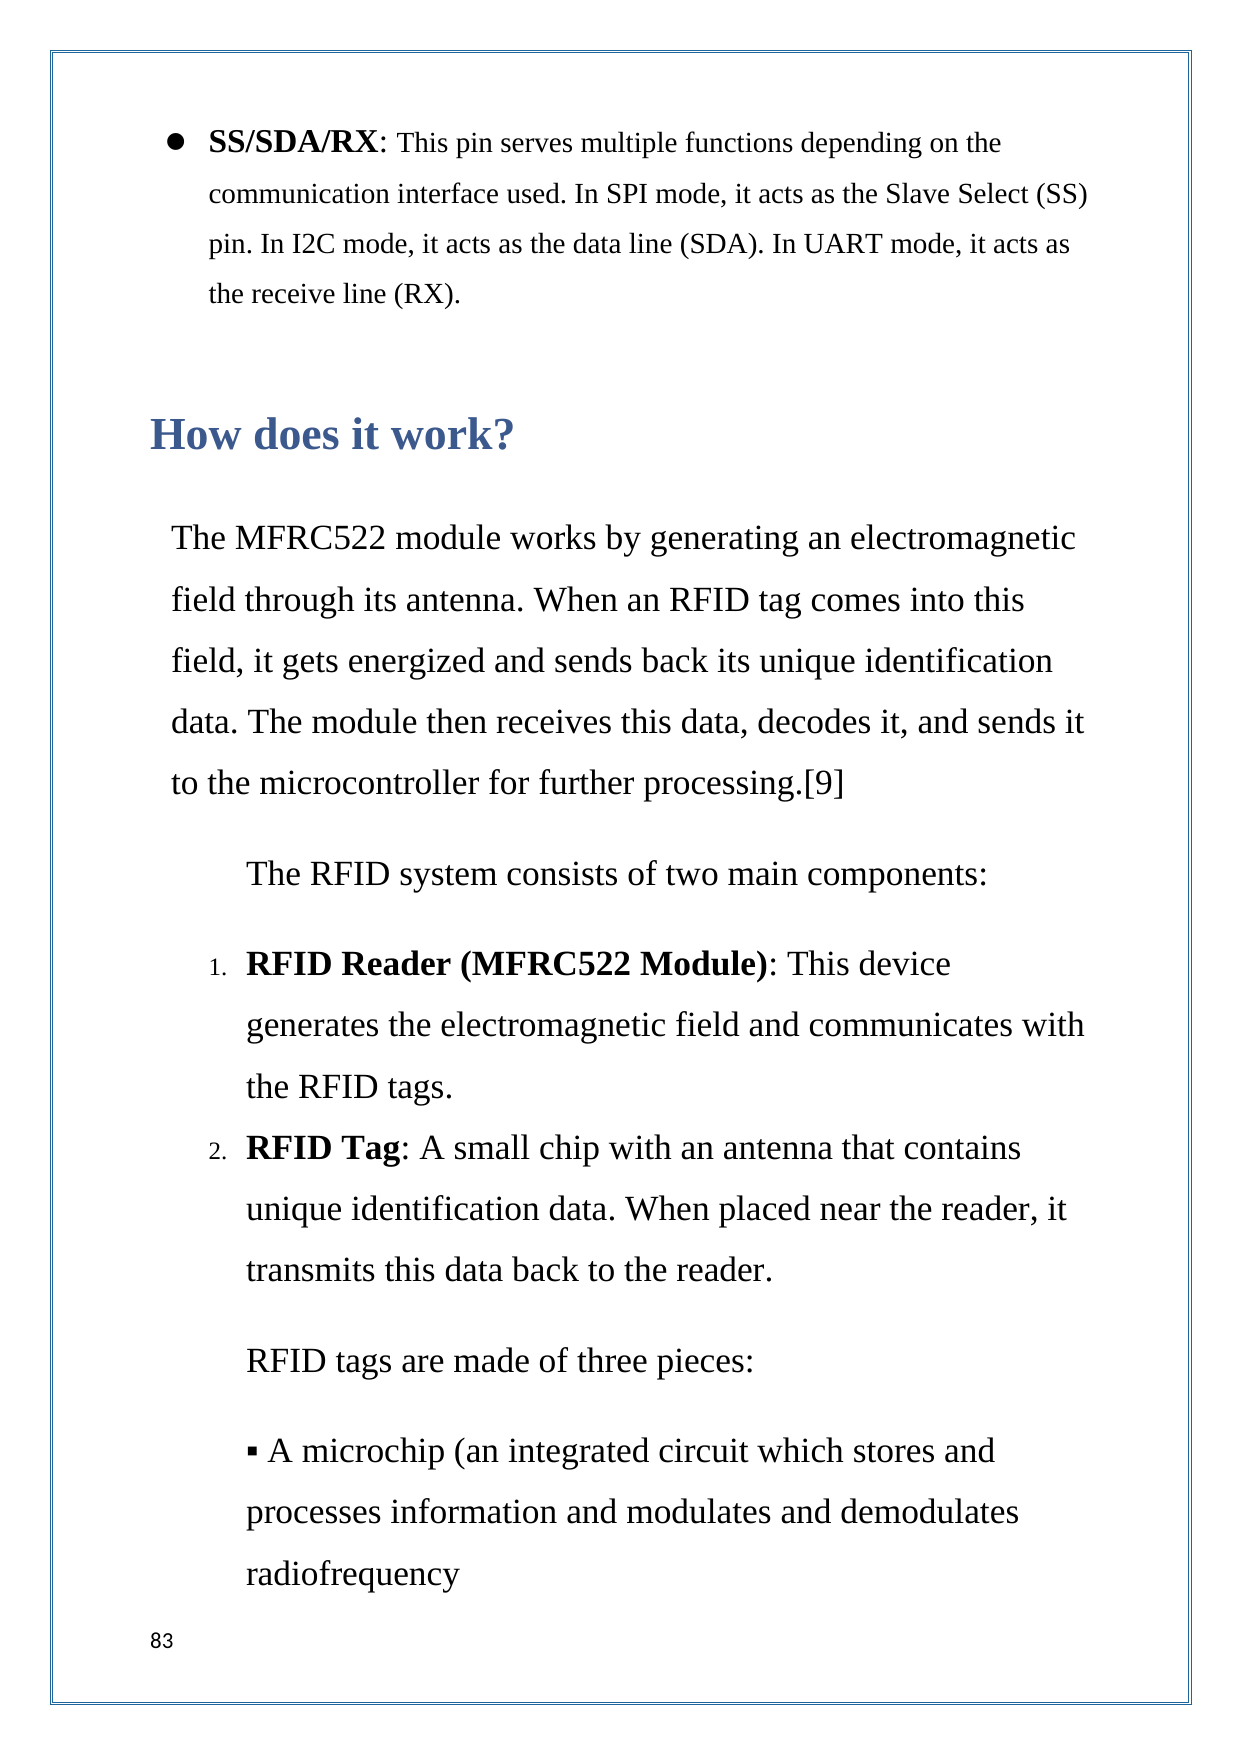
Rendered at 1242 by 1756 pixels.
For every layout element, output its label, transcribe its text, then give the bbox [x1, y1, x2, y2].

list IRQ: This pin is used to signal an interrupt to the microcontroller when certain events occur (e.g., tag detection). It is optional and not always used in basic applications. [164, 389, 1092, 528]
text The MFRC522 module works by generating an electromagnetic field through its antenna. When an RFID tag comes into this field, it gets energized and sends back its unique identification data. The module then receives this data, decodes it, and sends it to the microcontroller for further processing.[9] [171, 1310, 1092, 1596]
list GND: This pin should be connected to the ground of the system. [164, 226, 1092, 264]
text How does it work? [150, 1200, 1187, 1252]
list MOSI: In SPI mode, this pin is used for data sent from the microcontroller to the MFRC522. [164, 751, 1092, 839]
list SS/SDA/RX: This pin serves multiple functions depending on the communication interface used. In SPI mode, it acts as the Slave Select (SS) pin. In I2C mode, it acts as the data line (SDA). In UART mode, it acts as the receive line (RX). [164, 914, 1092, 1103]
list RST: This pin is used to reset the module. It can be connected to a GPIO pin on the microcontroller to reset the module programmatically. [164, 284, 1092, 372]
list SCK: This pin provides the clock signal for the SPI communication. [164, 856, 1092, 895]
list VCC: This pin provides the power supply to the module. The operating voltage is typically 3.3V. [164, 121, 1092, 209]
list MISO/SCL/TX: This pin serves multiple functions depending on the communication interface used. In SPI mode, it acts as MISO. In I2C mode, it acts as the clock line (SCL). In UART mode, it acts as the transmit line (TX). [164, 545, 1092, 734]
